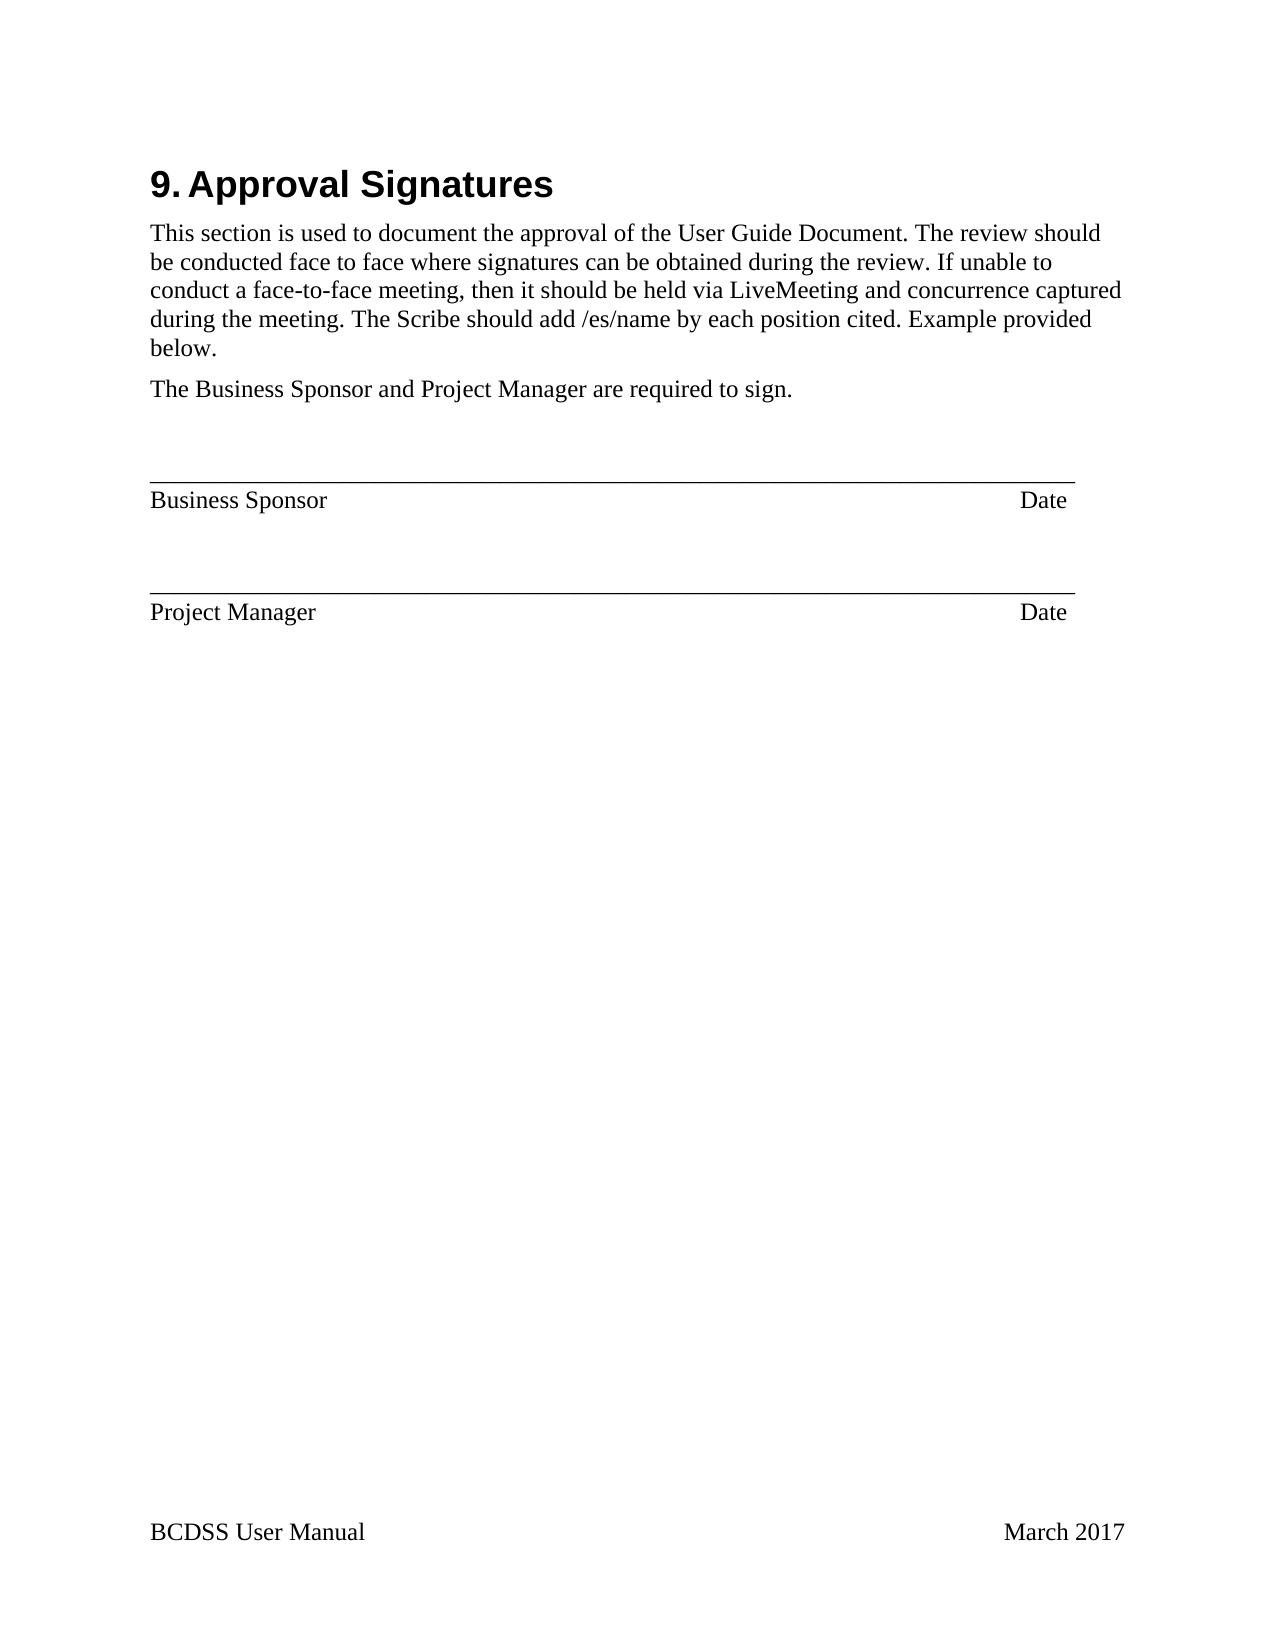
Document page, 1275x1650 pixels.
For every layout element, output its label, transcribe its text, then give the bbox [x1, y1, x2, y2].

subtitle Approval Signatures [150, 162, 1125, 206]
text __________________________________________________________________________ [150, 568, 1125, 597]
text The Business Sponsor and Project Manager are required to sign. [150, 374, 1125, 403]
text This section is used to document the approval of the User Guide Document. The review should be conducted face to face where signatures can be obtained during the review. If unable to conduct a face-to-face meeting, then it should be held via LiveMeeting and concurrence captured during the meeting. The Scribe should add /es/name by each position cited. Example provided below. [150, 218, 1125, 362]
text Business Sponsor Date [150, 486, 1125, 514]
text __________________________________________________________________________ [150, 457, 1125, 486]
text Project Manager Date [150, 597, 1125, 626]
